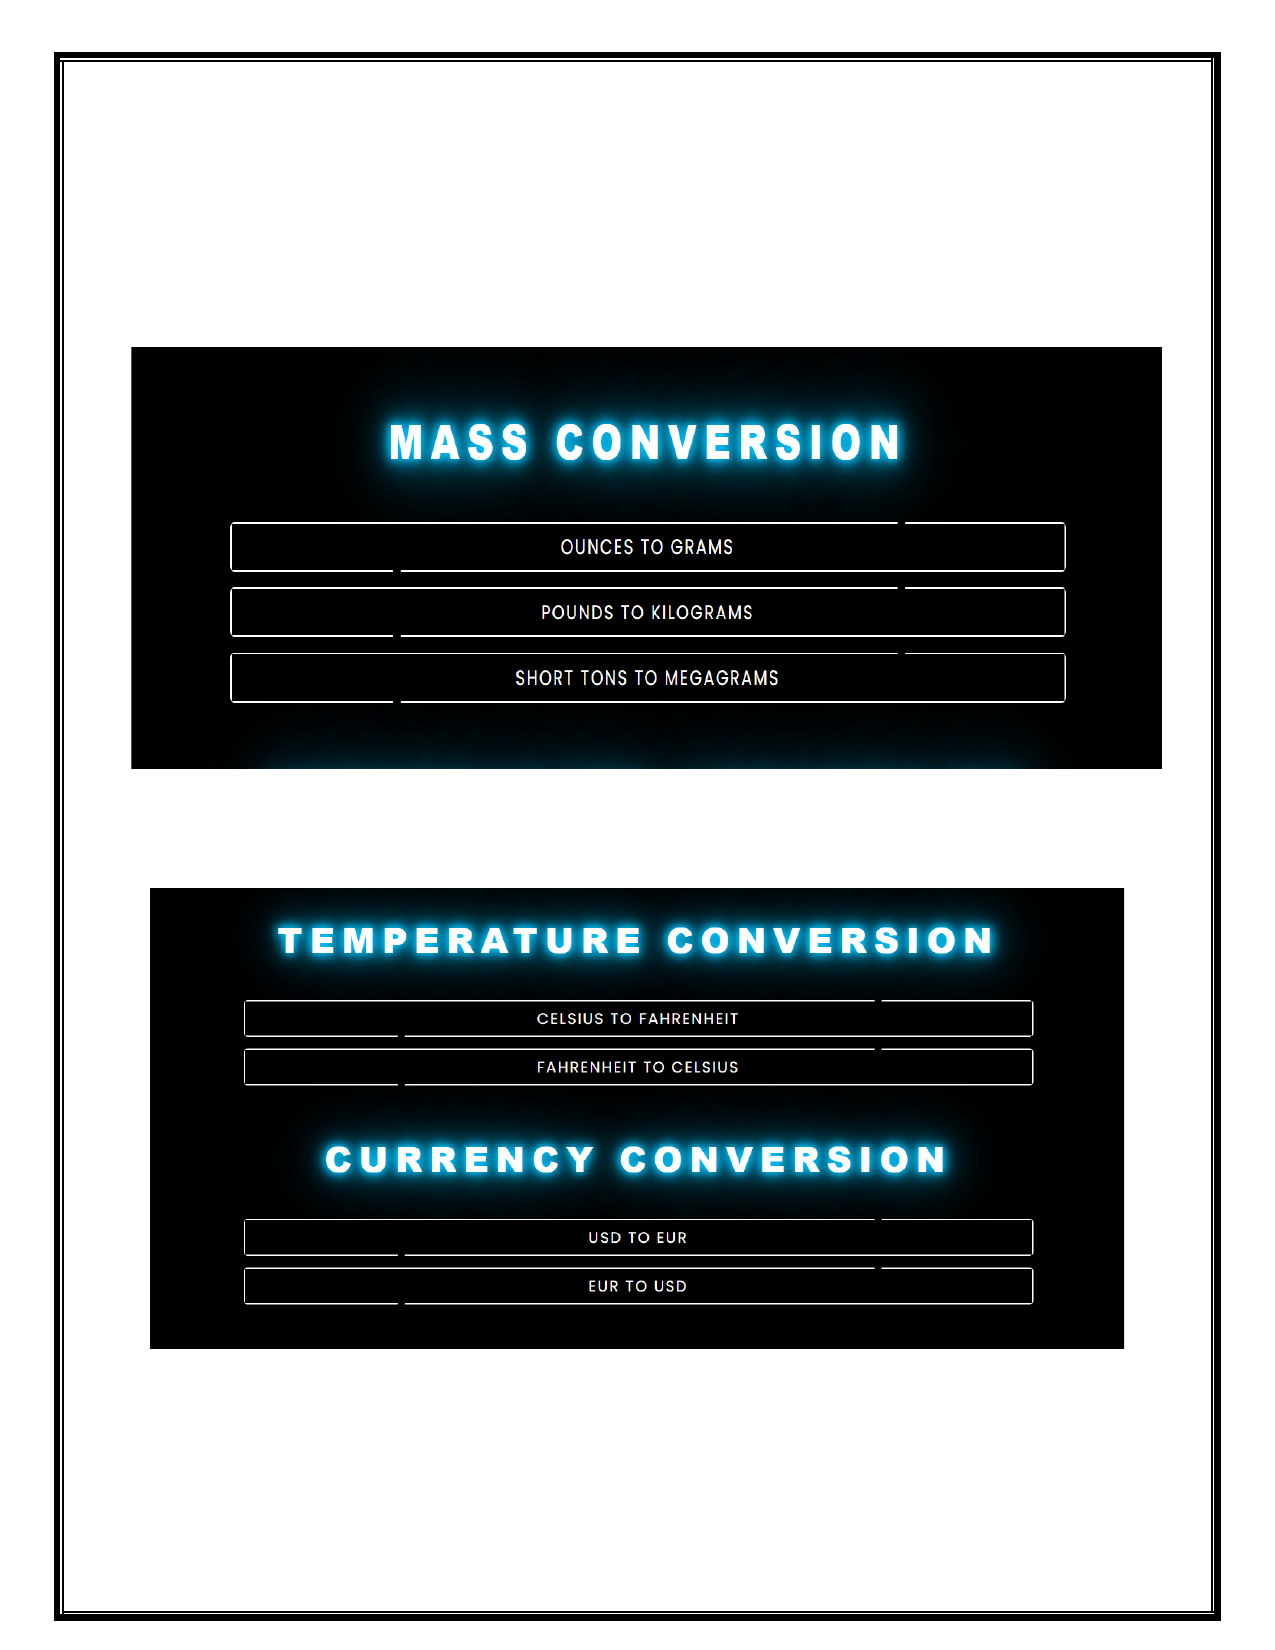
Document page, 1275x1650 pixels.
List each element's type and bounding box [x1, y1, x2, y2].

picture [150, 888, 1125, 1349]
picture [131, 347, 1162, 769]
